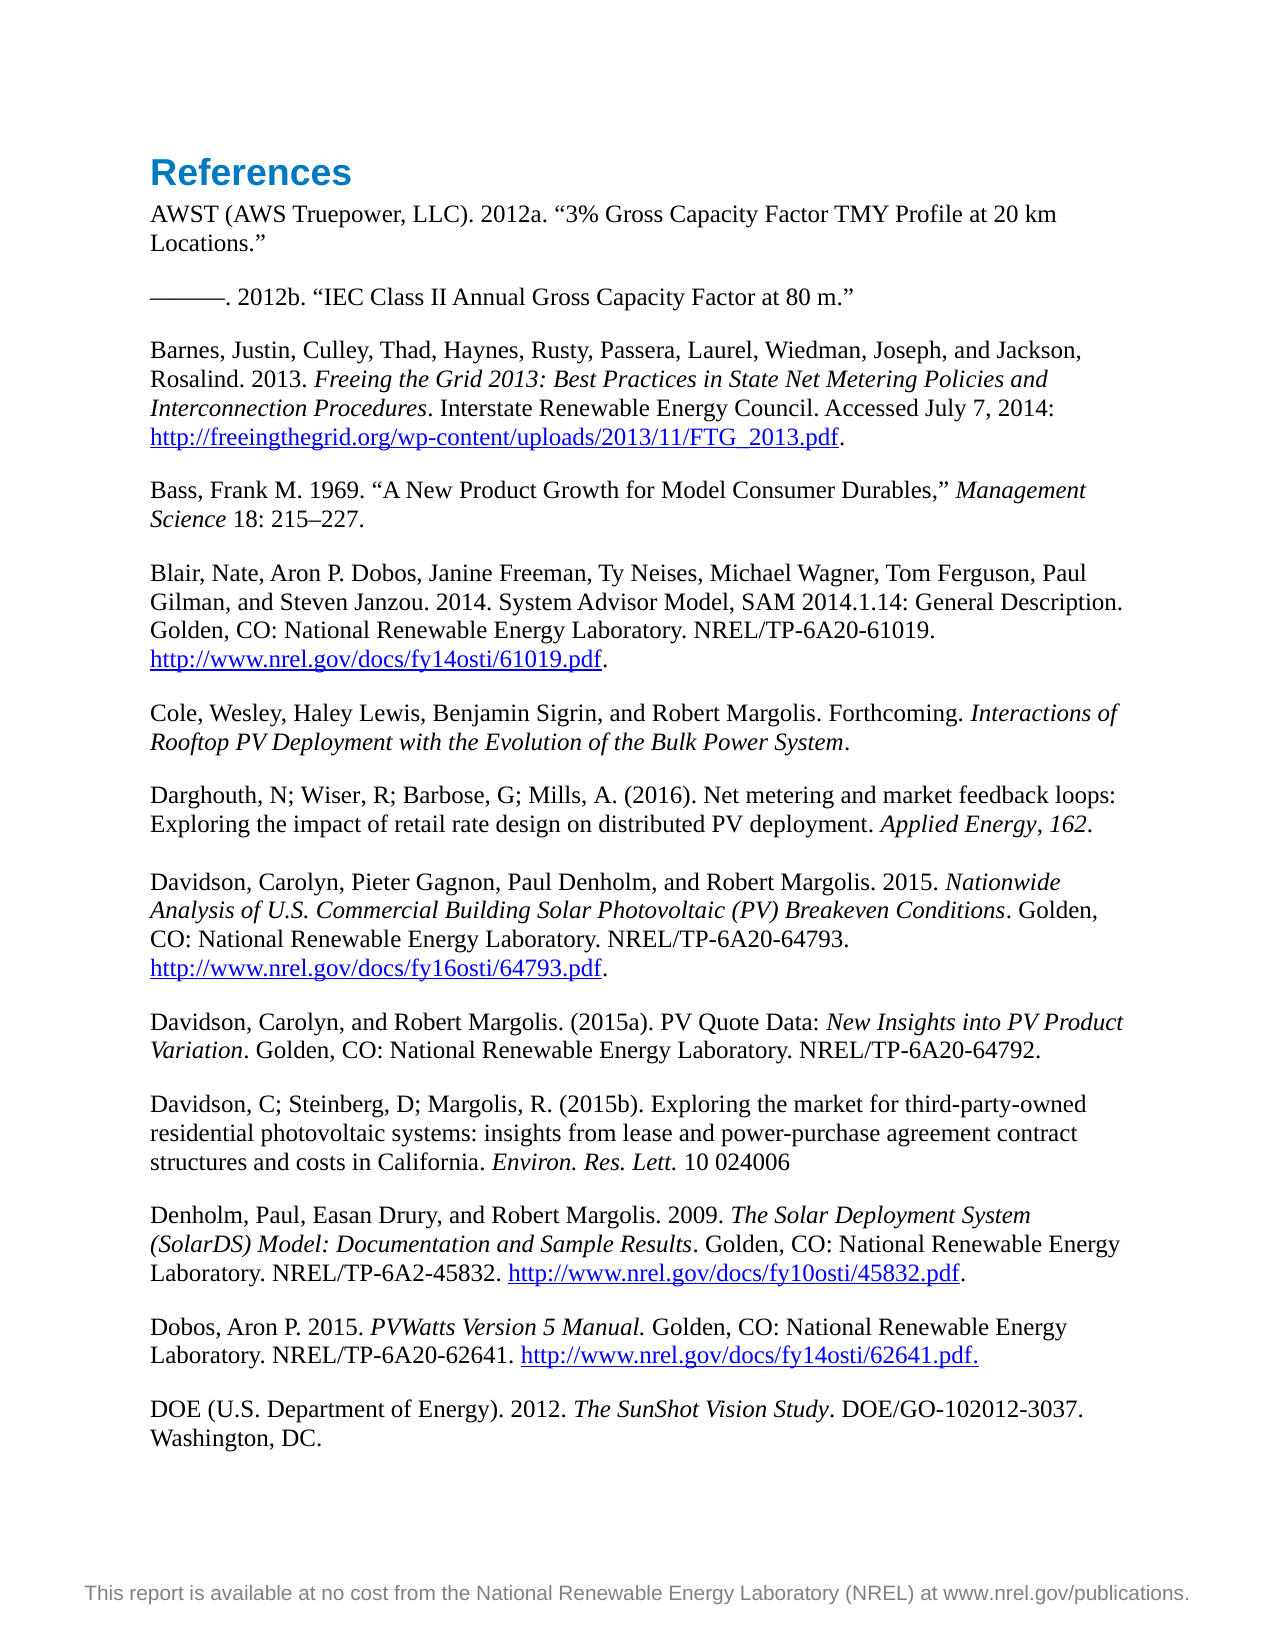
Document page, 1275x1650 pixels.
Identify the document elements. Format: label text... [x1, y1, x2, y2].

text AWST (AWS Truepower, LLC). 2012a. “3% Gross Capacity Factor TMY Profile at 20 km Locations.” [150, 199, 1125, 257]
text Davidson, C; Steinberg, D; Margolis, R. (2015b). Exploring the market for third-party-owned residential photovoltaic systems: insights from lease and power-purchase agreement contract structures and costs in California. Environ. Res. Lett. 10 024006 [150, 1089, 1125, 1176]
text Denholm, Paul, Easan Drury, and Robert Margolis. 2009. The Solar Deployment System (SolarDS) Model: Documentation and Sample Results. Golden, CO: National Renewable Energy Laboratory. NREL/TP-6A2-45832. http://www.nrel.gov/docs/fy10osti/45832.pdf. [150, 1201, 1125, 1287]
text Bass, Frank M. 1969. “A New Product Growth for Model Consumer Durables,” Management Science 18: 215‒227. [150, 476, 1125, 533]
text Darghouth, N; Wiser, R; Barbose, G; Mills, A. (2016). Net metering and market feedback loops: Exploring the impact of retail rate design on distributed PV deployment. Applied Energy, 162. [150, 781, 1125, 838]
text Blair, Nate, Aron P. Dobos, Janine Freeman, Ty Neises, Michael Wagner, Tom Ferguson, Paul Gilman, and Steven Janzou. 2014. System Advisor Model, SAM 2014.1.14: General Description. Golden, CO: National Renewable Energy Laboratory. NREL/TP-6A20-61019. http://www.nrel.gov/docs/fy14osti/61019.pdf. [150, 558, 1125, 673]
text ———. 2012b. “IEC Class II Annual Gross Capacity Factor at 80 m.” [150, 282, 1125, 311]
text References [150, 150, 1125, 193]
text Cole, Wesley, Haley Lewis, Benjamin Sigrin, and Robert Margolis. Forthcoming. Interactions of Rooftop PV Deployment with the Evolution of the Bulk Power System. [150, 698, 1125, 756]
text Barnes, Justin, Culley, Thad, Haynes, Rusty, Passera, Laurel, Wiedman, Joseph, and Jackson, Rosalind. 2013. Freeing the Grid 2013: Best Practices in State Net Metering Policies and Interconnection Procedures. Interstate Renewable Energy Council. Accessed July 7, 2014: http://freeingthegrid.org/wp-content/uploads/2013/11/FTG_2013.pdf. [150, 336, 1125, 451]
text Davidson, Carolyn, Pieter Gagnon, Paul Denholm, and Robert Margolis. 2015. Nationwide Analysis of U.S. Commercial Building Solar Photovoltaic (PV) Breakeven Conditions. Golden, CO: National Renewable Energy Laboratory. NREL/TP-6A20-64793. http://www.nrel.gov/docs/fy16osti/64793.pdf. [150, 867, 1125, 982]
text Dobos, Aron P. 2015. PVWatts Version 5 Manual. Golden, CO: National Renewable Energy Laboratory. NREL/TP-6A20-62641. http://www.nrel.gov/docs/fy14osti/62641.pdf. [150, 1312, 1125, 1369]
text Davidson, Carolyn, and Robert Margolis. (2015a). PV Quote Data: New Insights into PV Product Variation. Golden, CO: National Renewable Energy Laboratory. NREL/TP-6A20-64792. [150, 1007, 1125, 1064]
text DOE (U.S. Department of Energy). 2012. The SunShot Vision Study. DOE/GO-102012-3037. Washington, DC. [150, 1394, 1125, 1452]
